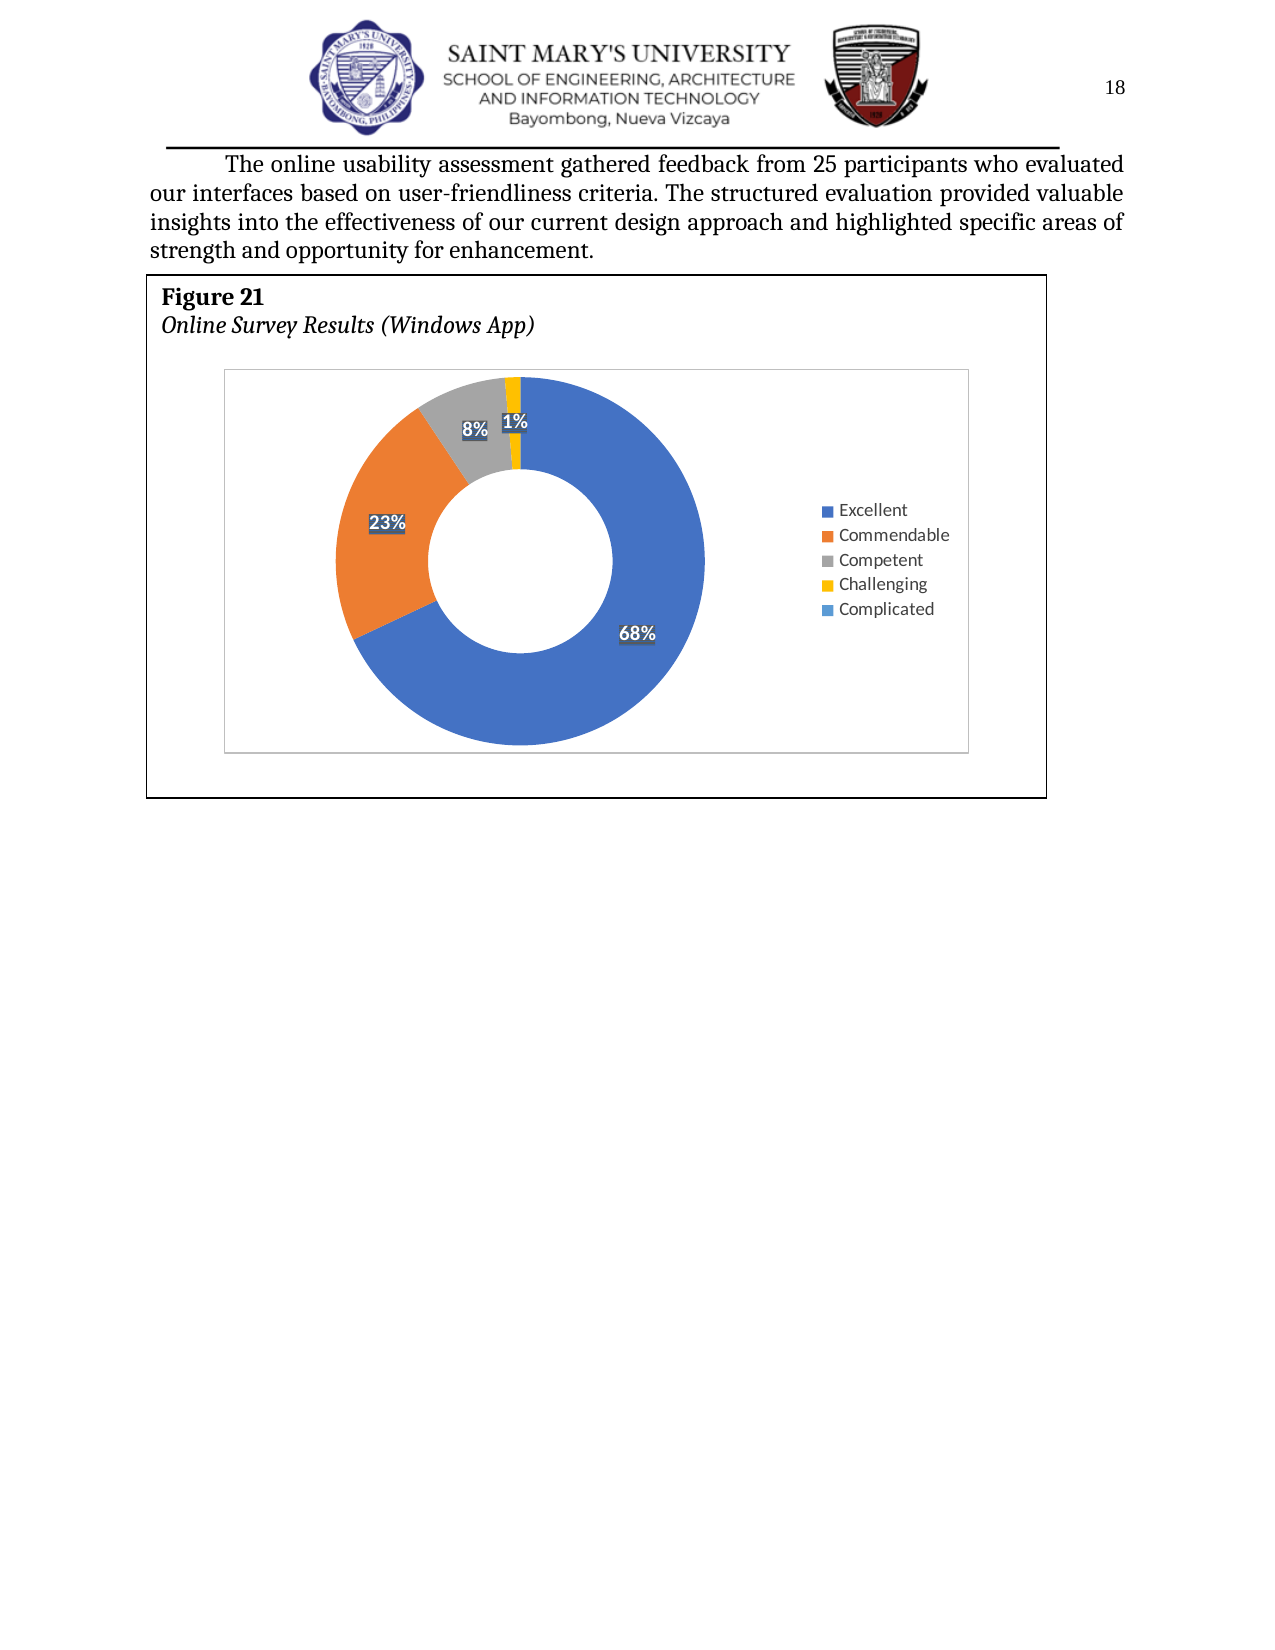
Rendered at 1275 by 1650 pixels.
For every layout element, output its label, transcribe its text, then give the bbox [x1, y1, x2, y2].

text The online usability assessment gathered feedback from 25 participants who evaluated our interfaces based on user-friendliness criteria. The structured evaluation provided valuable insights into the effectiveness of our current design approach and highlighted specific areas of strength and opportunity for enhancement. [150, 150, 1125, 265]
picture [159, 0, 1060, 150]
